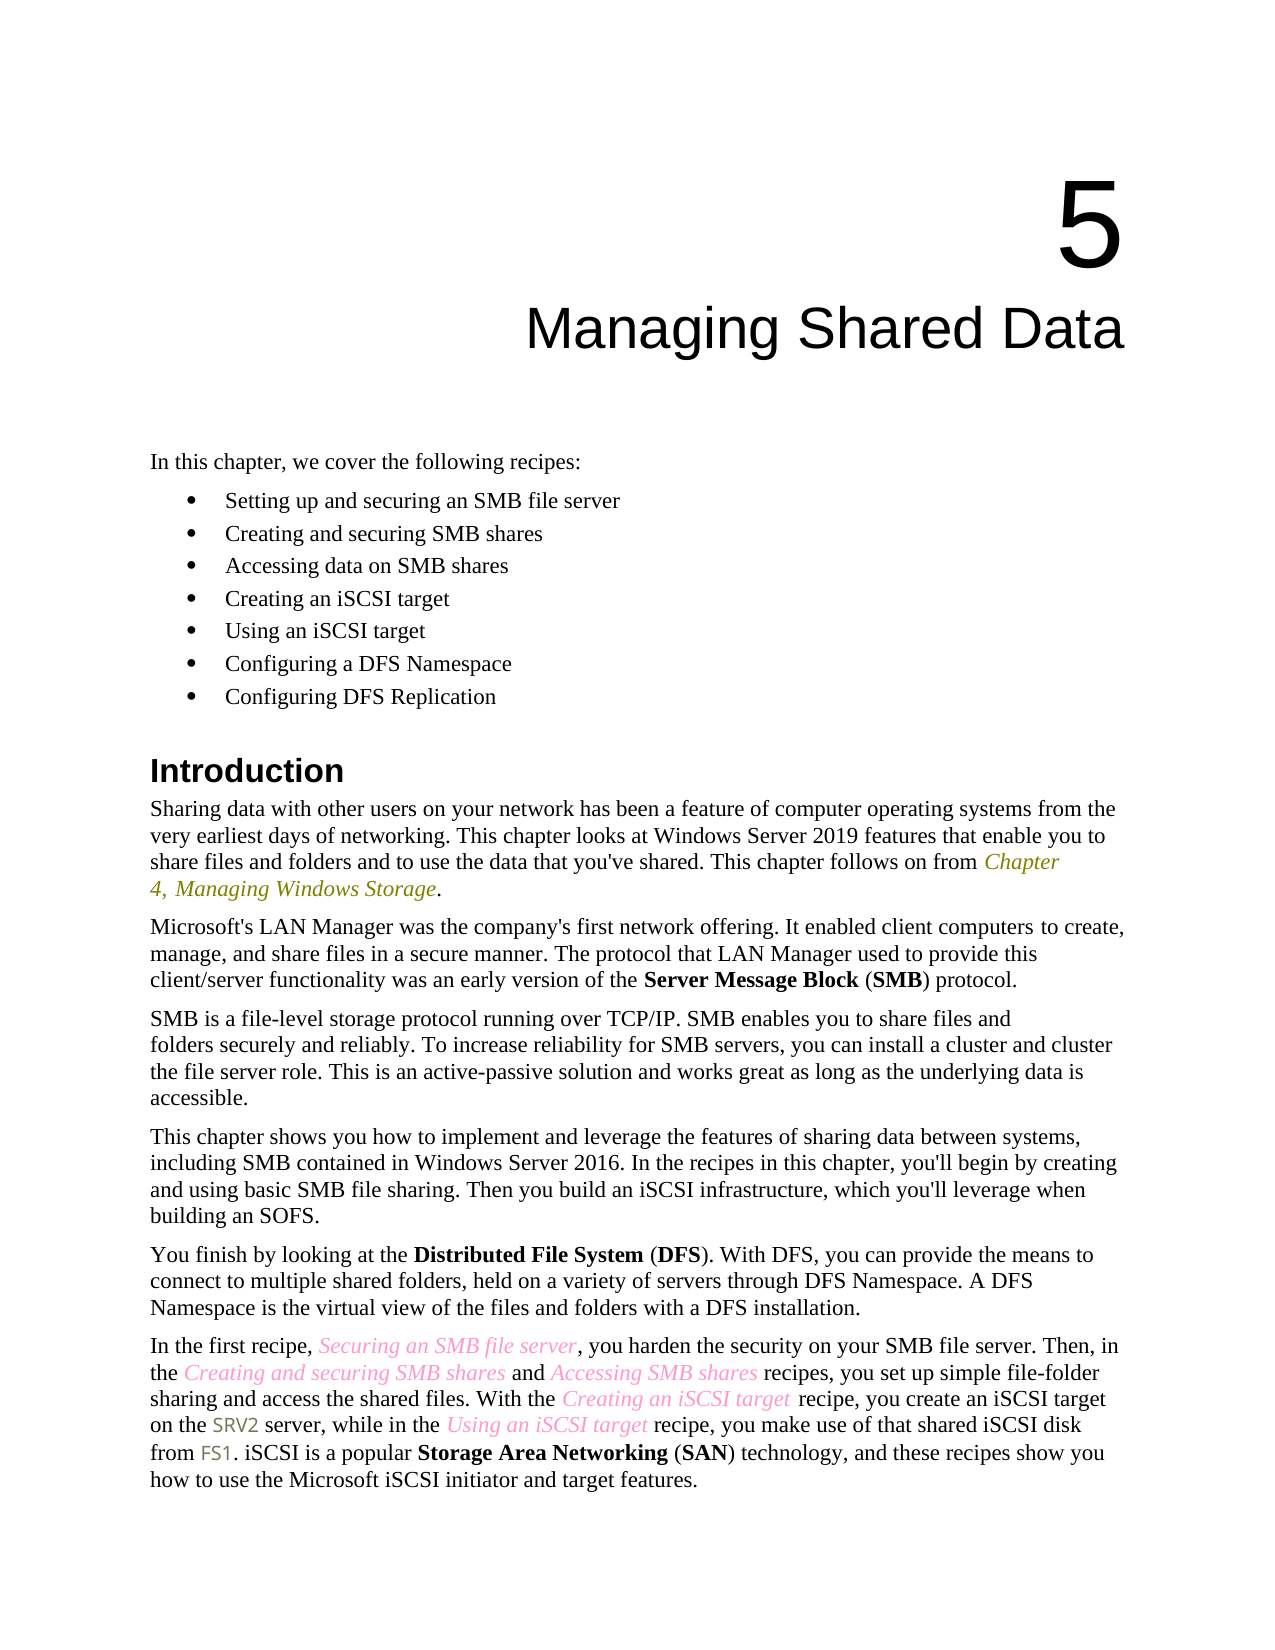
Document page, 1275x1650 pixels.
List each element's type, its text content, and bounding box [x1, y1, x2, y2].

text Configuring DFS Replication [187, 683, 1087, 709]
text Creating an iSCSI target [187, 585, 1087, 611]
subtitle Introduction [150, 751, 1125, 789]
text This chapter shows you how to implement and leverage the features of sharing data between systems, including SMB contained in Windows Server 2016. In the recipes in this chapter, you'll begin by creating and using basic SMB file sharing. Then you build an iSCSI infrastructure, which you'll leverage when building an SOFS. [150, 1123, 1125, 1228]
text Sharing data with other users on your network has been a feature of computer operating systems from the very earliest days of networking. This chapter looks at Windows Server 2019 features that enable you to share files and folders and to use the data that you've shared. This chapter follows on from Chapter 4, Managing Windows Storage. [150, 796, 1125, 901]
text You finish by looking at the Distributed File System (DFS). With DFS, you can provide the means to connect to multiple shared folders, held on a variety of servers through DFS Namespace. A DFS Namespace is the virtual view of the files and folders with a DFS installation. [150, 1241, 1125, 1320]
text Microsoft's LAN Manager was the company's first network offering. It enabled client computers to create, manage, and share files in a secure manner. The protocol that LAN Manager used to provide this client/server functionality was an early version of the Server Message Block (SMB) protocol. [150, 913, 1125, 992]
text SMB is a file-level storage protocol running over TCP/IP. SMB enables you to share files and folders securely and reliably. To increase reliability for SMB servers, you can install a cluster and cluster the file server role. This is an active-passive solution and works great as long as the underlying data is accessible. [150, 1005, 1125, 1110]
title Managing Shared Data [150, 294, 1125, 361]
text 5 [150, 150, 1125, 294]
text Configuring a DFS Namespace [187, 650, 1087, 677]
text In the first recipe, Securing an SMB file server, you harden the security on your SMB file server. Then, in the Creating and securing SMB shares and Accessing SMB shares recipes, you set up simple file-folder sharing and access the shared files. With the Creating an iSCSI target recipe, you create an iSCSI target on the SRV2 server, while in the Using an iSCSI target recipe, you make use of that shared iSCSI disk from FS1. iSCSI is a popular Storage Area Networking (SAN) technology, and these recipes show you how to use the Microsoft iSCSI initiator and target features. [150, 1332, 1125, 1492]
text Using an iSCSI target [187, 618, 1087, 644]
text Setting up and securing an SMB file server [187, 487, 1087, 513]
text Creating and securing SMB shares [187, 520, 1087, 546]
text In this chapter, we cover the following recipes: [150, 448, 1125, 475]
text Accessing data on SMB shares [187, 552, 1087, 579]
